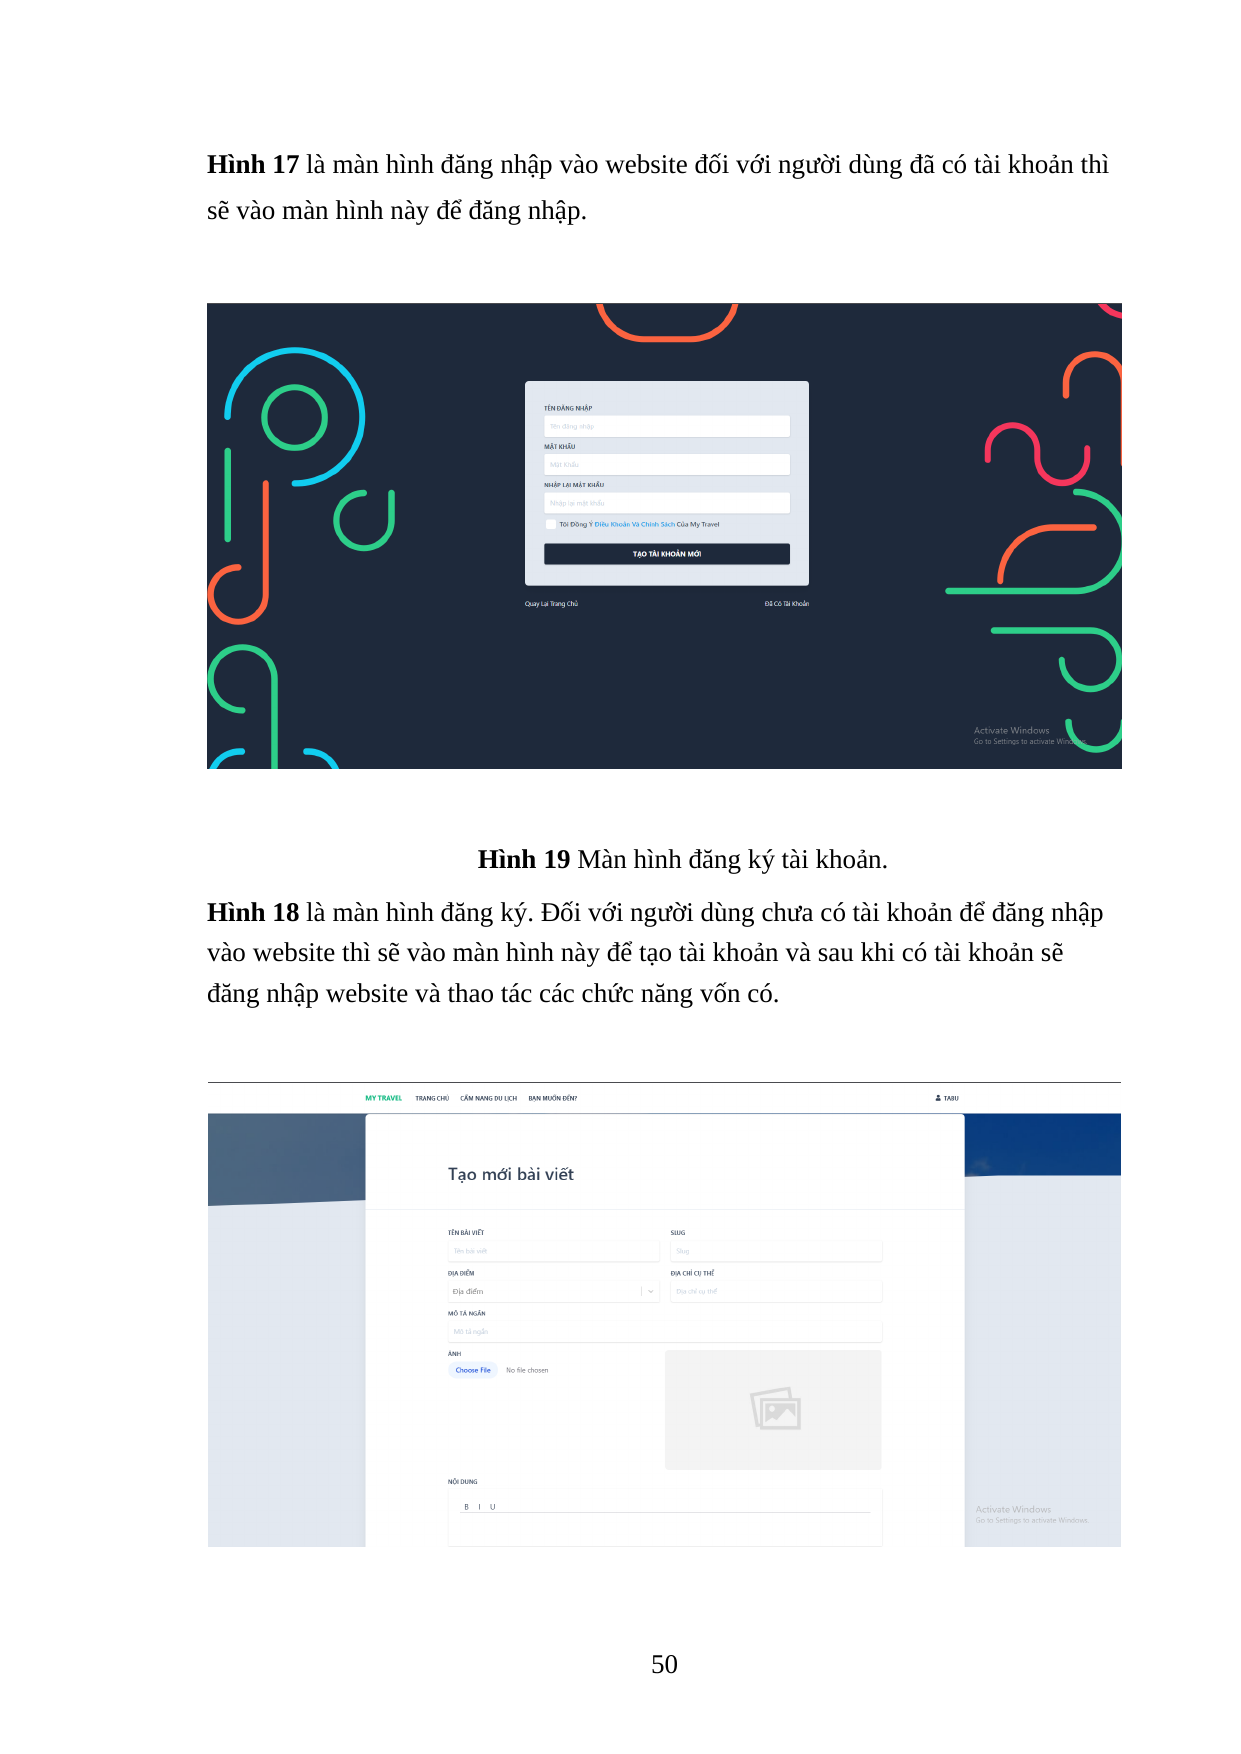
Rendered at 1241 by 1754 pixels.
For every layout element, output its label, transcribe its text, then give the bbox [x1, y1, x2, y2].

picture [208, 1082, 1121, 1547]
text Hình 18 là màn hình đăng ký. Đối với người dùng chưa có tài khoản để đăng nhập vào website thì sẽ vào màn hình này để tạo tài khoản và sau khi có tài khoản sẽ đăng nhập website và thao tác các chức năng vốn có. [207, 896, 1122, 1008]
text Hình 19 Màn hình đăng ký tài khoản. [207, 843, 1122, 874]
picture [207, 303, 1122, 769]
text Hình 17 là màn hình đăng nhập vào website đối với người dùng đã có tài khoản thì sẽ vào màn hình này để đăng nhập. [207, 148, 1122, 226]
